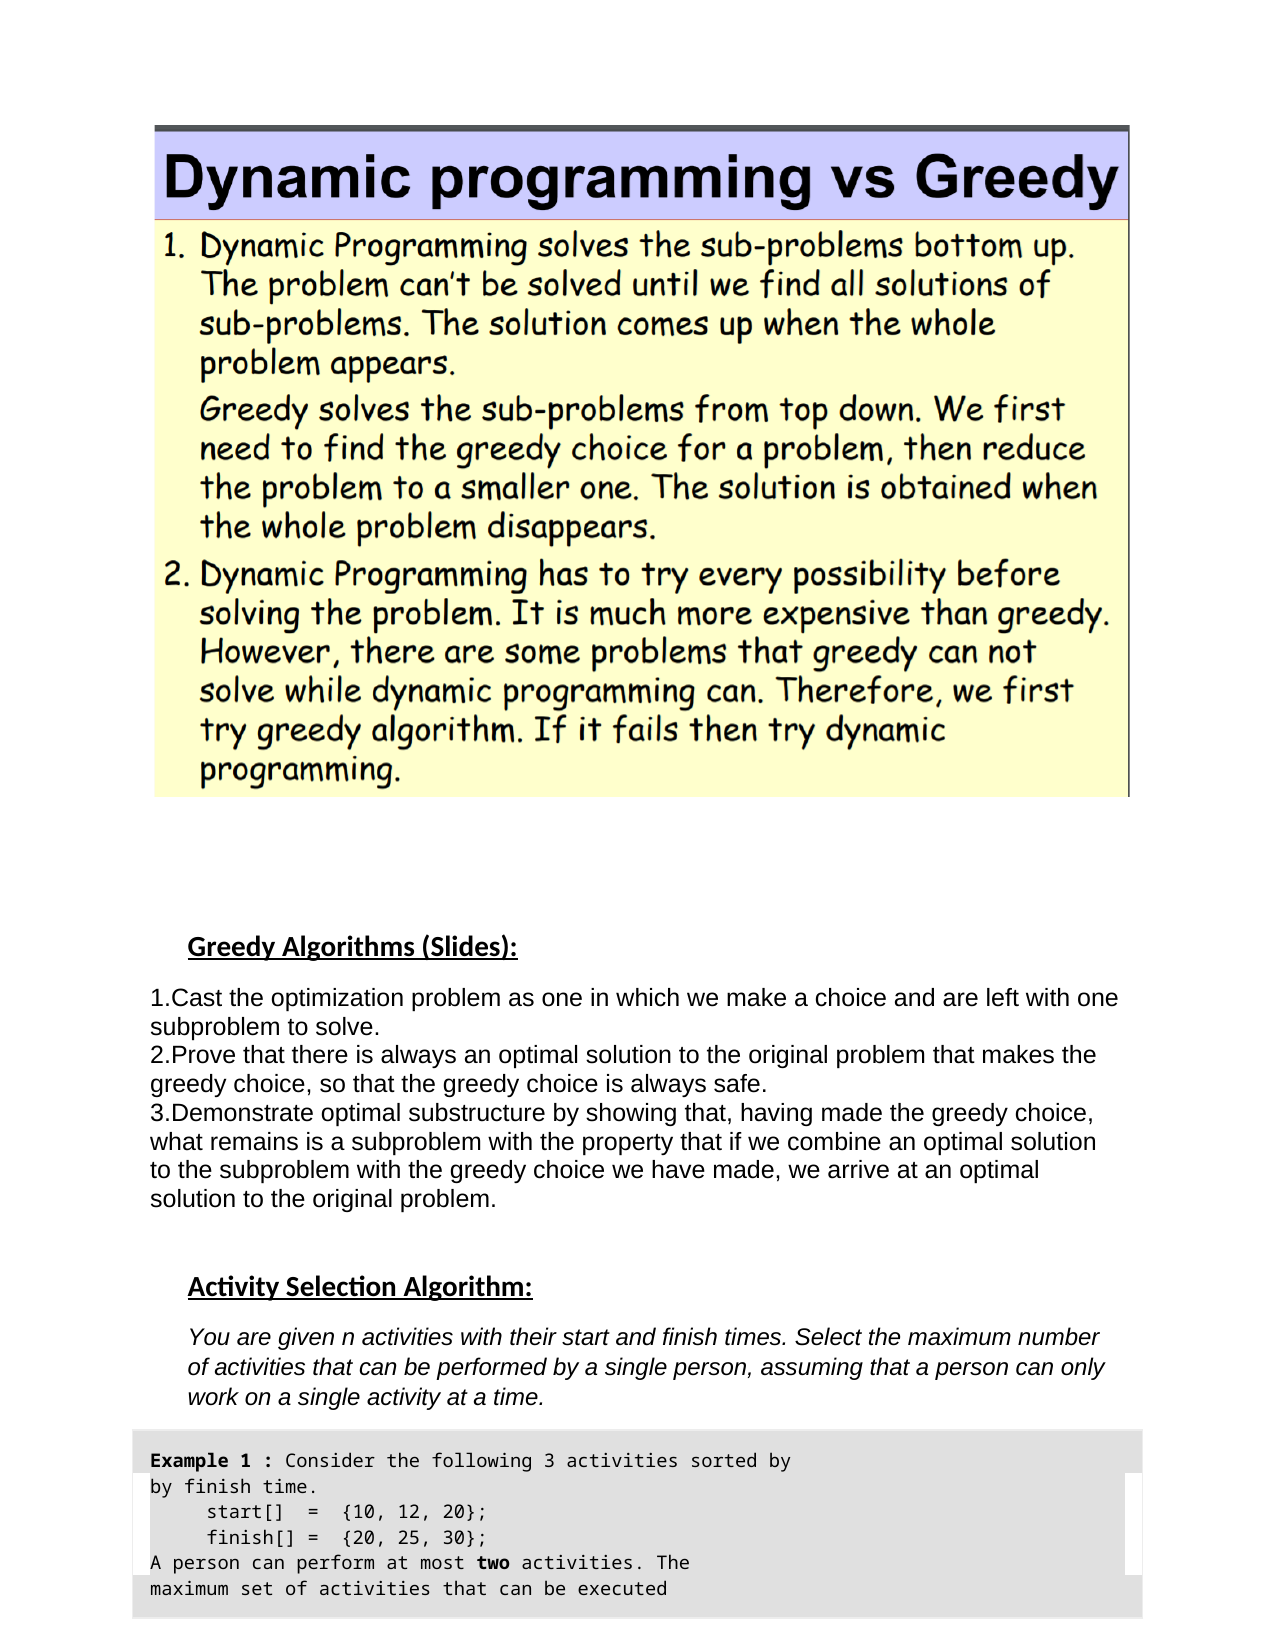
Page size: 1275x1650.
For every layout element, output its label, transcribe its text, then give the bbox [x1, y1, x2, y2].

text You are given n activities with their start and finish times. Select the maximum number of activities that can be performed by a single person, assuming that a person can only work on a single activity at a time. [187, 1323, 1125, 1410]
text start[] = {10, 12, 20}; [150, 1498, 1125, 1524]
text Activity Selection Algorithm: [187, 1268, 1125, 1304]
text by finish time. [150, 1473, 1125, 1498]
text Example 1 : Consider the following 3 activities sorted by [133, 1431, 1142, 1473]
picture [154, 125, 1130, 797]
text 1.Cast the optimization problem as one in which we make a choice and are left with one subproblem to solve. [150, 983, 1125, 1041]
text maximum set of activities that can be executed [133, 1557, 1142, 1617]
text 2.Prove that there is always an optimal solution to the original problem that makes the greedy choice, so that the greedy choice is always safe. [150, 1041, 1125, 1098]
text 3.Demonstrate optimal substructure by showing that, having made the greedy choice, what remains is a subproblem with the property that if we combine an optimal solution to the subproblem with the greedy choice we have made, we arrive at an optimal solution to the original problem. [150, 1098, 1125, 1213]
text Greedy Algorithms (Slides): [187, 928, 1125, 963]
text finish[] = {20, 25, 30}; [150, 1524, 1125, 1549]
